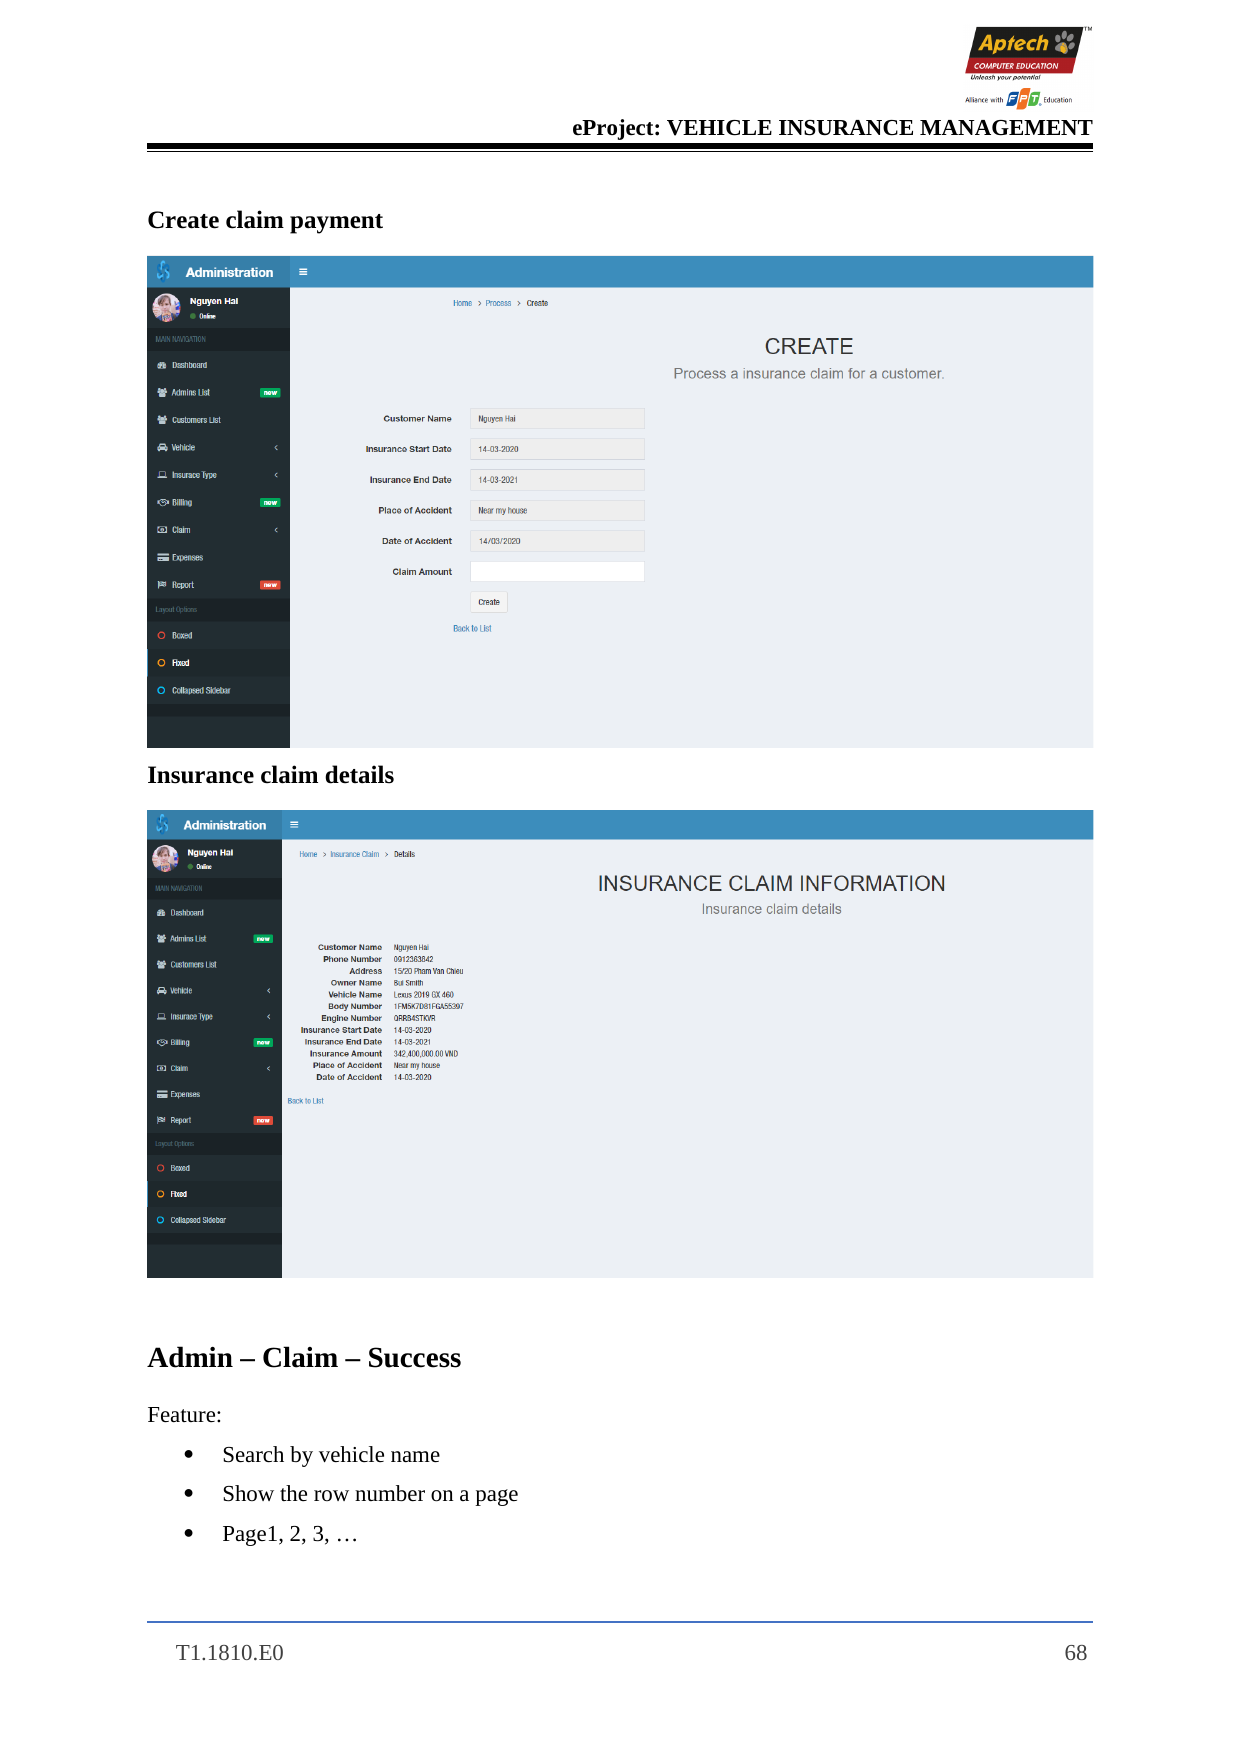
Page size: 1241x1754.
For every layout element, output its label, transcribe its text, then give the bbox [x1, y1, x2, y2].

picture [147, 254, 1094, 748]
text Feature: [147, 1401, 1093, 1428]
list Search by vehicle name [184, 1441, 1093, 1467]
subtitle Admin – Claim – Success [147, 1341, 1093, 1374]
picture [147, 810, 1094, 1278]
list Page1, 2, 3, … [184, 1520, 1093, 1546]
picture [963, 24, 1094, 112]
subtitle Insurance claim details [147, 761, 1093, 789]
list Show the row number on a page [184, 1480, 1093, 1507]
subtitle Create claim payment [147, 205, 1093, 234]
